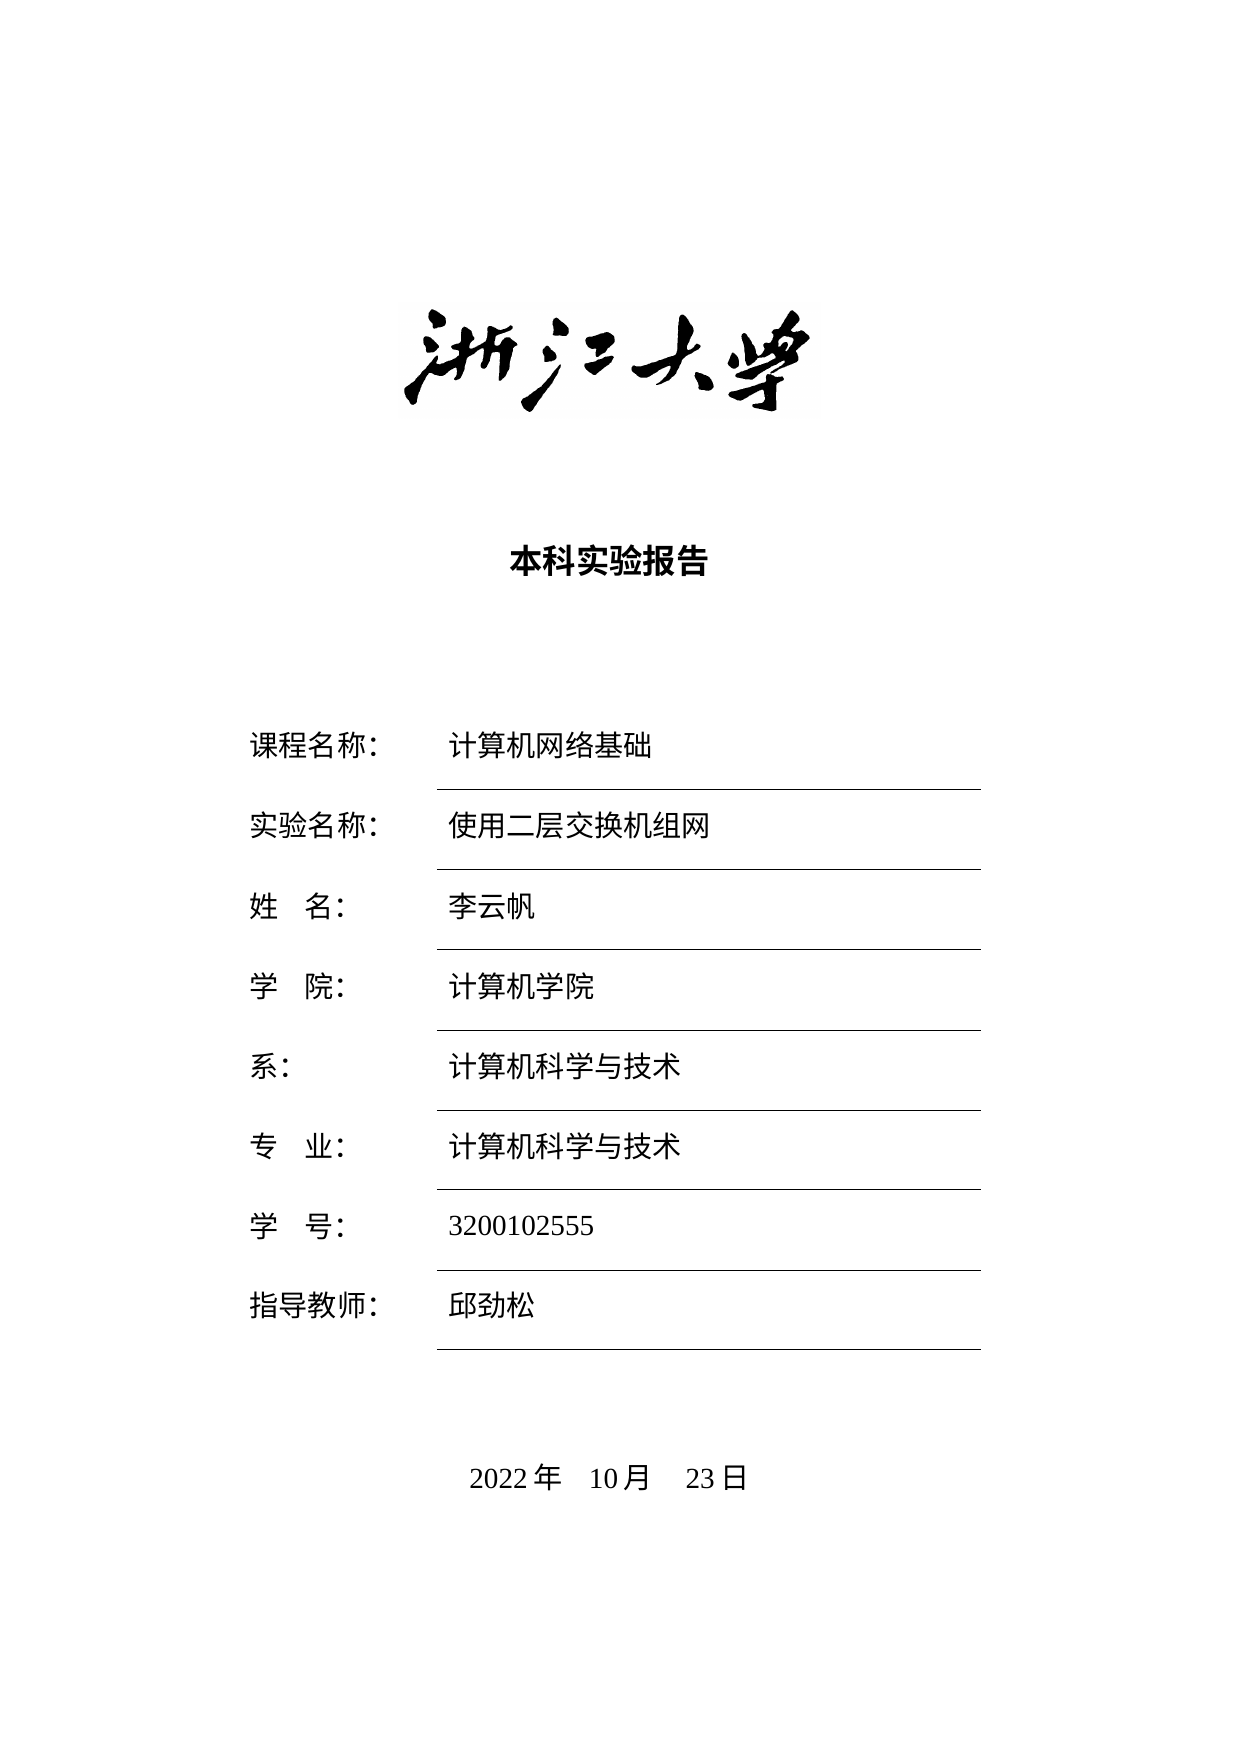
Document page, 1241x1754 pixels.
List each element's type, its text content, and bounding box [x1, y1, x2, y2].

table_cell 指导教师： [238, 1270, 437, 1349]
table_cell 3200102555 [437, 1190, 981, 1270]
table_cell 邱劲松 [437, 1271, 981, 1349]
table_cell 学 号： [238, 1189, 437, 1270]
table_cell 姓 名： [238, 869, 437, 949]
table_cell 学 院： [238, 949, 437, 1030]
table_cell 专 业： [238, 1110, 437, 1189]
text 本科实验报告 [112, 527, 1106, 592]
table_cell 使用二层交换机组网 [437, 790, 981, 868]
table_cell 计算机学院 [437, 950, 981, 1030]
table_cell 李云帆 [437, 870, 981, 949]
table_header 课程名称： [238, 710, 437, 789]
table_cell 计算机科学与技术 [437, 1031, 981, 1110]
table_cell 系： [238, 1030, 437, 1110]
picture [398, 302, 821, 419]
table_cell 实验名称： [238, 789, 437, 868]
table_header 计算机网络基础 [437, 710, 981, 789]
table_cell 计算机科学与技术 [437, 1111, 981, 1189]
text 2022年 10月 23日 [112, 1444, 1106, 1509]
